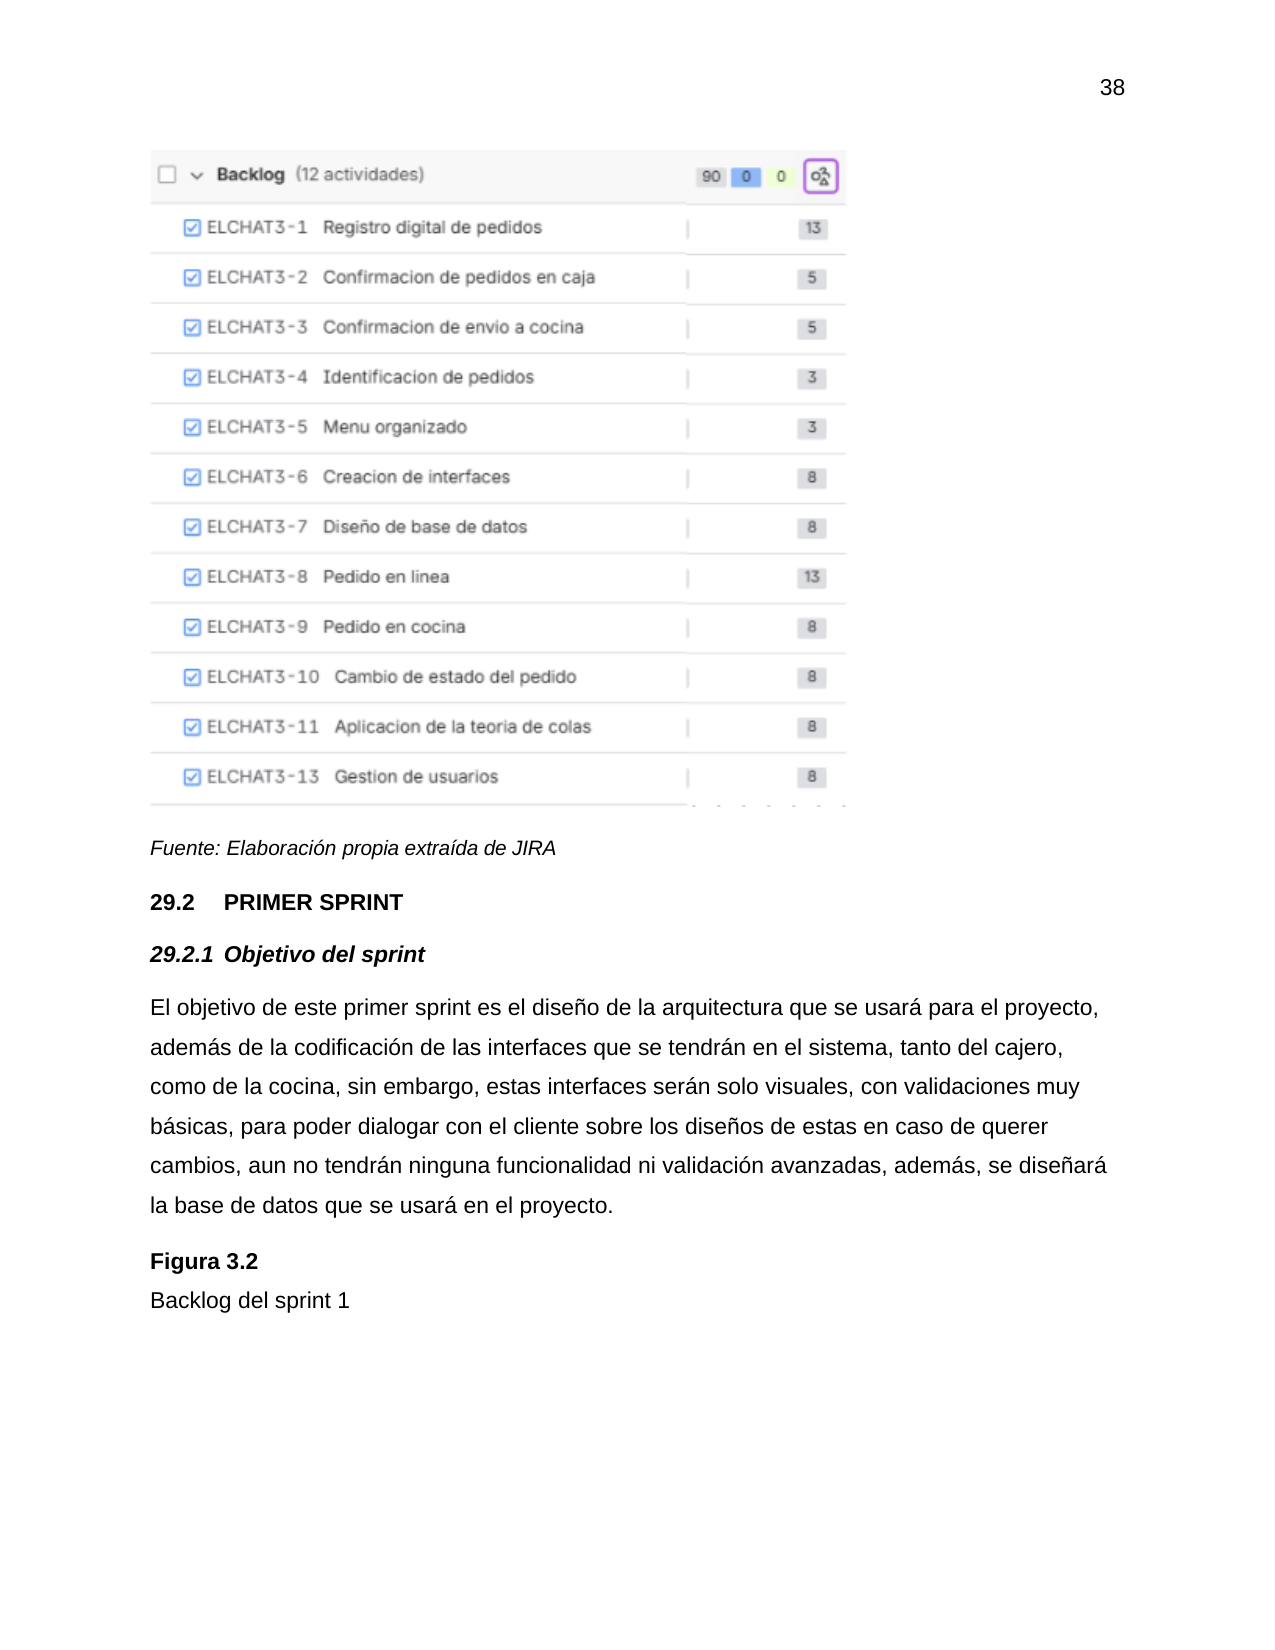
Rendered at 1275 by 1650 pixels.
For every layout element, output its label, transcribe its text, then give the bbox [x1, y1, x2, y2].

text Fuente: Elaboración propia extraída de JIRA [150, 836, 1125, 860]
subtitle Objetivo del sprint [150, 941, 1125, 968]
text El objetivo de este primer sprint es el diseño de la arquitectura que se usará para el proyecto, además de la codificación de las interfaces que se tendrán en el sistema, tanto del cajero, como de la cocina, sin embargo, estas interfaces serán solo visuales, con validaciones muy básicas, para poder dialogar con el cliente sobre los diseños de estas en caso de querer cambios, aun no tendrán ninguna funcionalidad ni validación avanzadas, además, se diseñará la base de datos que se usará en el proyecto. [150, 994, 1125, 1218]
subtitle PRIMER SPRINT [150, 889, 1125, 915]
picture [150, 150, 855, 807]
text Backlog del sprint 1 [150, 1287, 1125, 1313]
text Figura 3.2 [150, 1248, 1125, 1274]
